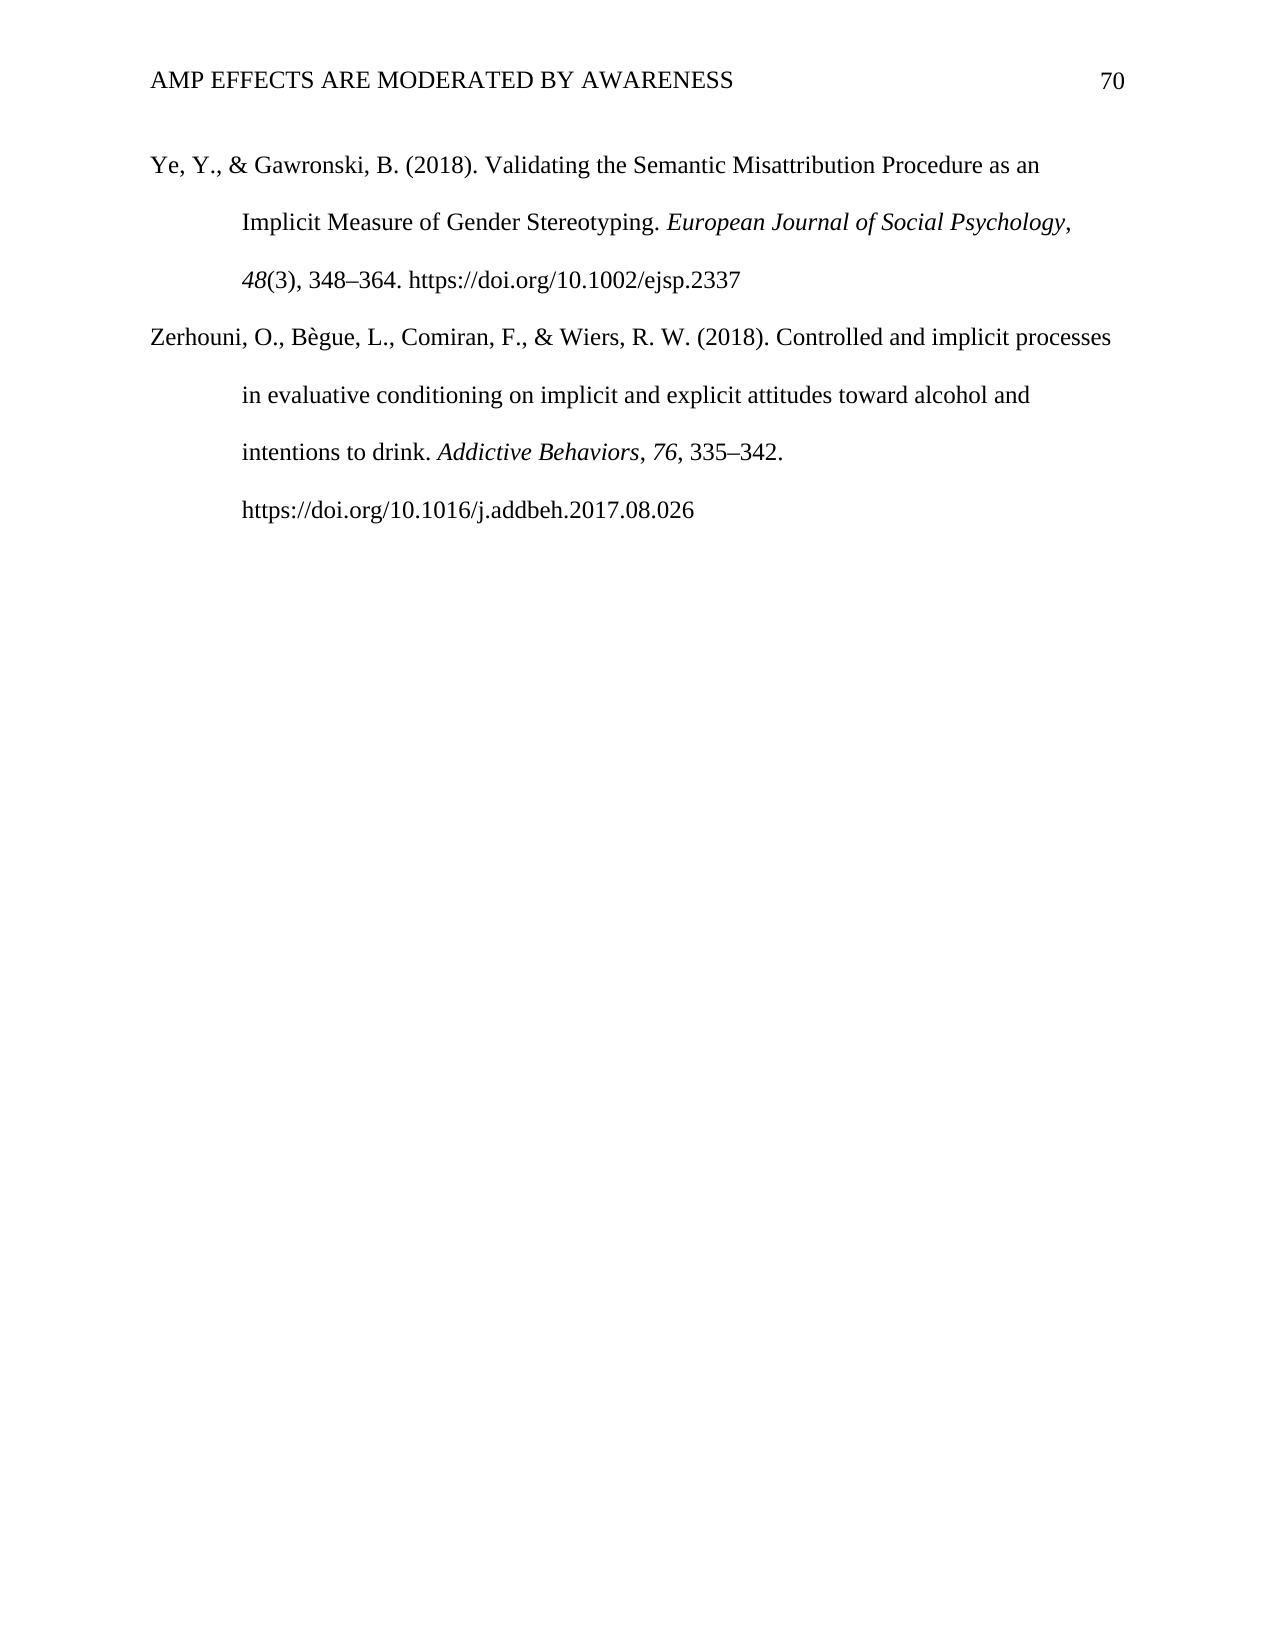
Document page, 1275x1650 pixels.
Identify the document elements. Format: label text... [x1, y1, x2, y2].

text Ye, Y., & Gawronski, B. (2018). Validating the Semantic Misattribution Procedure as an Implicit Measure of Gender Stereotyping. European Journal of Social Psychology, 48(3), 348–364. https://doi.org/10.1002/ejsp.2337 [150, 150, 1125, 294]
text Zerhouni, O., Bègue, L., Comiran, F., & Wiers, R. W. (2018). Controlled and implicit processes in evaluative conditioning on implicit and explicit attitudes toward alcohol and intentions to drink. Addictive Behaviors, 76, 335–342. https://doi.org/10.1016/j.addbeh.2017.08.026 [150, 322, 1125, 524]
